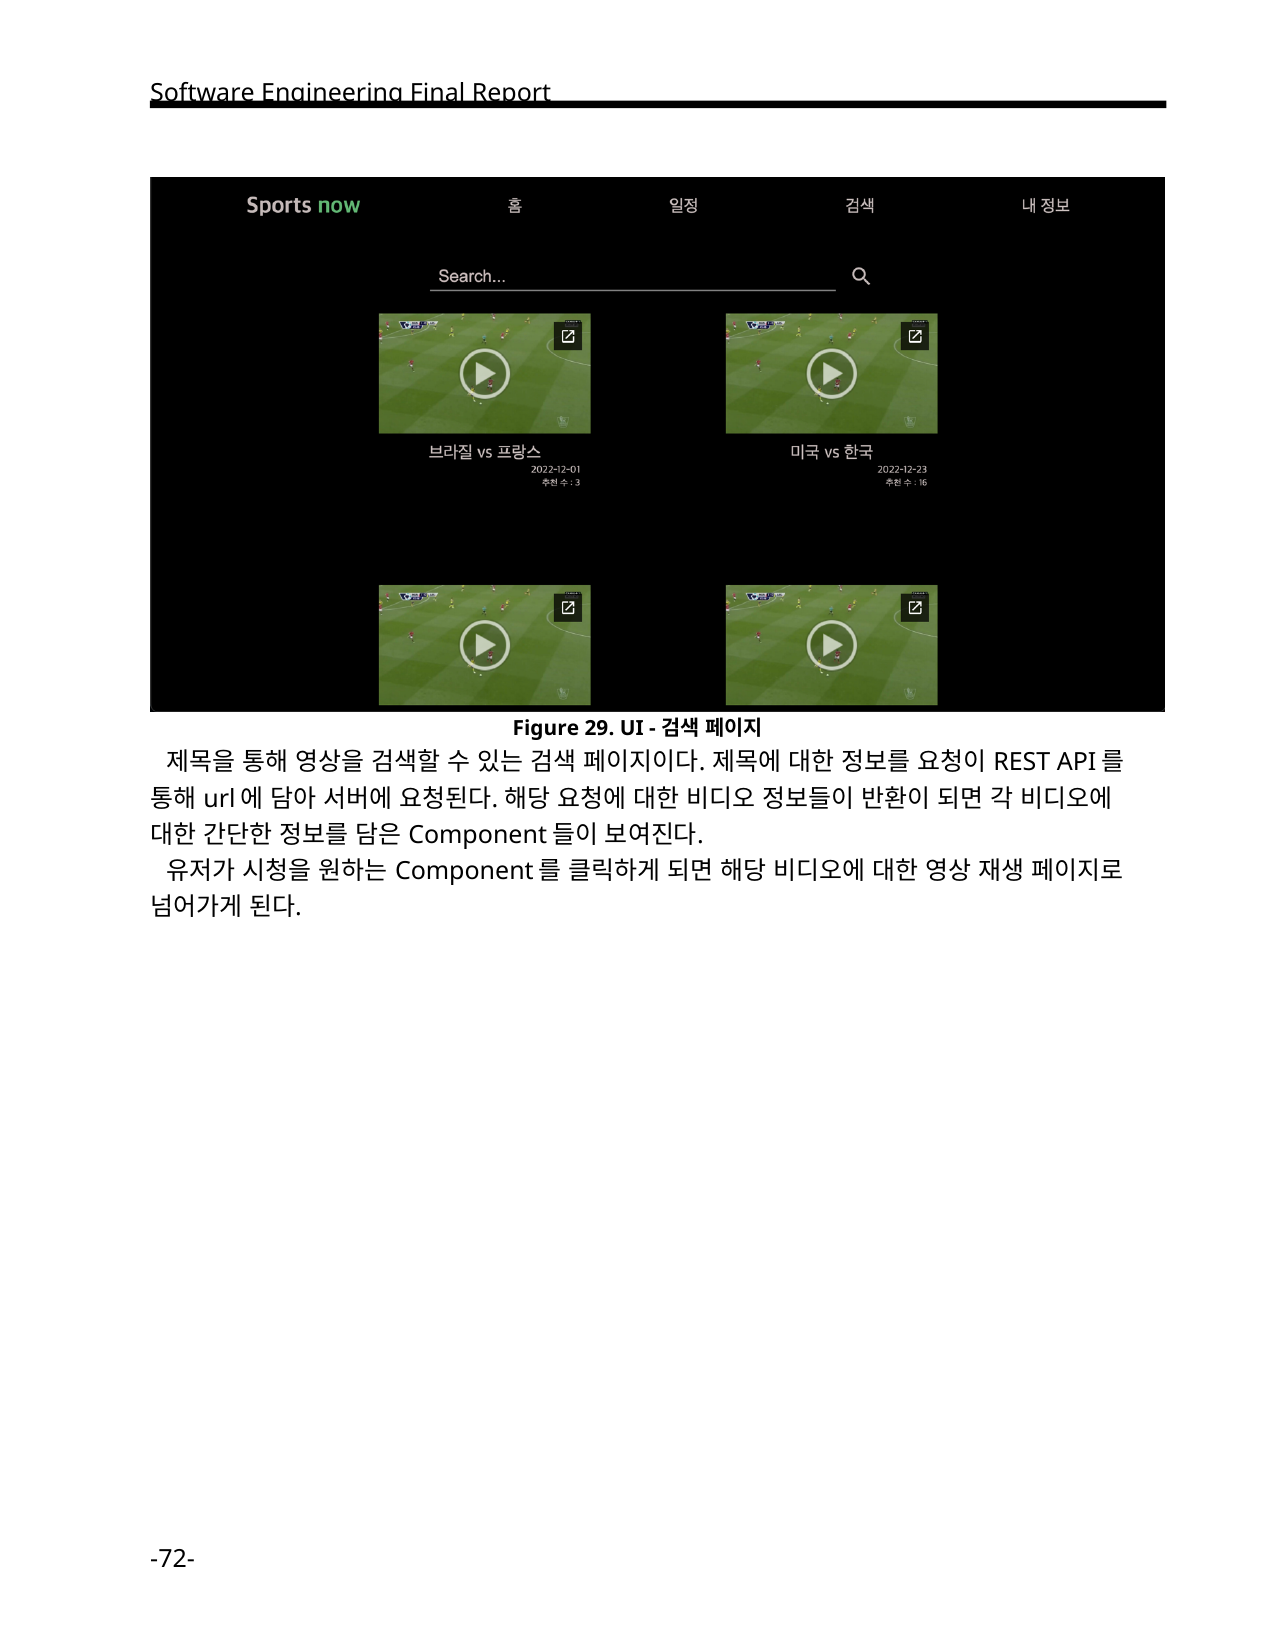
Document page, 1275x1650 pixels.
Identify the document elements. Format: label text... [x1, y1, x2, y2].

text 유저가 시청을 원하는 Component를 클릭하게 되면 해당 비디오에 대한 영상 재생 페이지로 넘어가게 된다. [150, 851, 1125, 923]
picture [150, 177, 1165, 712]
text 제목을 통해 영상을 검색할 수 있는 검색 페이지이다. 제목에 대한 정보를 요청이 REST API를 통해 url에 담아 서버에 요청된다. 해당 요청에 대한 비디오 정보들이 반환이 되면 각 비디오에 대한 간단한 정보를 담은 Component들이 보여진다. [150, 742, 1125, 851]
text Figure 29. UI - 검색 페이지 [150, 712, 1125, 742]
